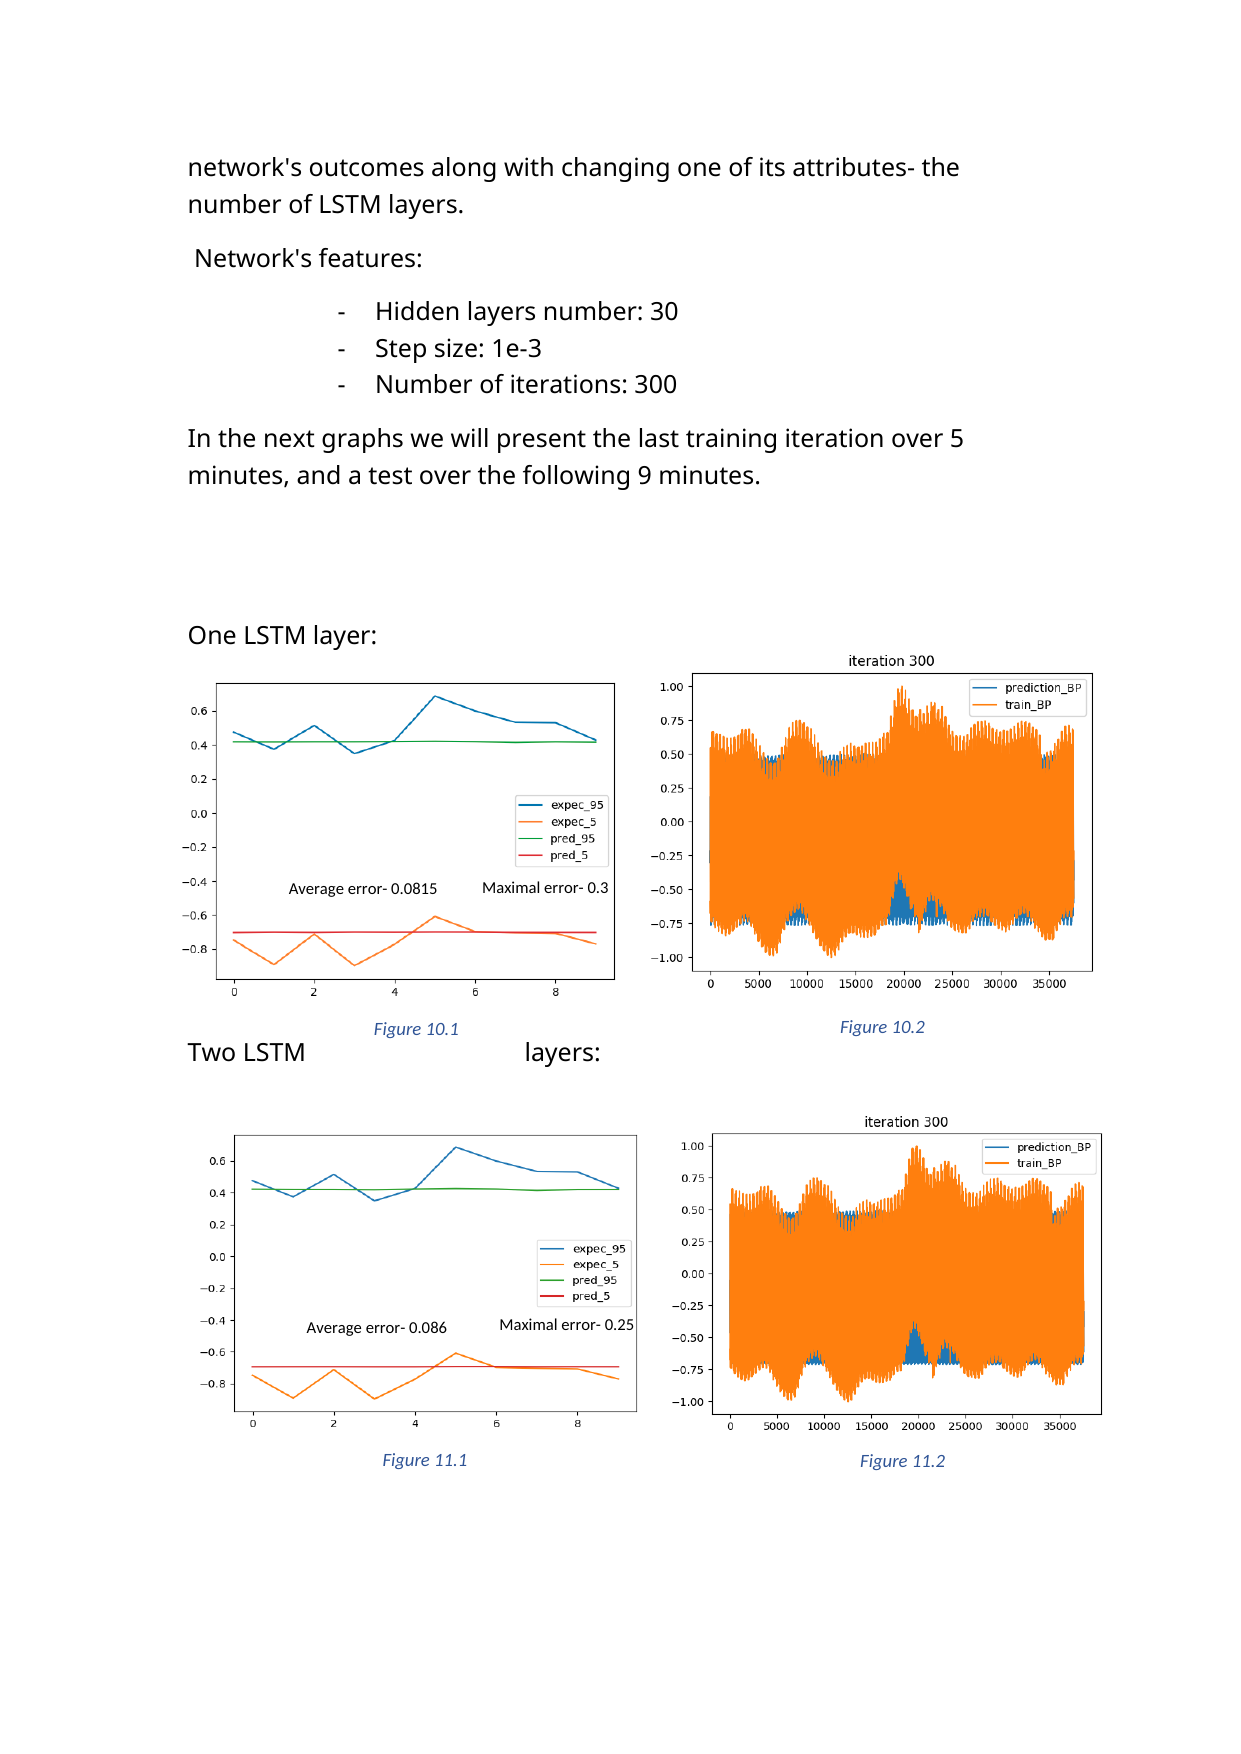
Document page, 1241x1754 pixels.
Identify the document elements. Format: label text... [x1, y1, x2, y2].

list Step size: 1e-3 [337, 330, 1053, 364]
picture [627, 626, 1143, 1013]
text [187, 150, 1053, 221]
list Hidden layers number: 30 [337, 294, 1053, 328]
picture [175, 671, 623, 1003]
text Network's features: [187, 240, 1053, 274]
list Number of iterations: 300 [337, 367, 1053, 401]
picture [187, 1089, 1151, 1454]
text One LSTM layer: [187, 618, 1053, 652]
text Two LSTM layers: [187, 951, 1053, 1069]
text In the next graphs we will present the last training iteration over 5 minutes, and a test over the following 9 minutes. [187, 421, 1053, 491]
